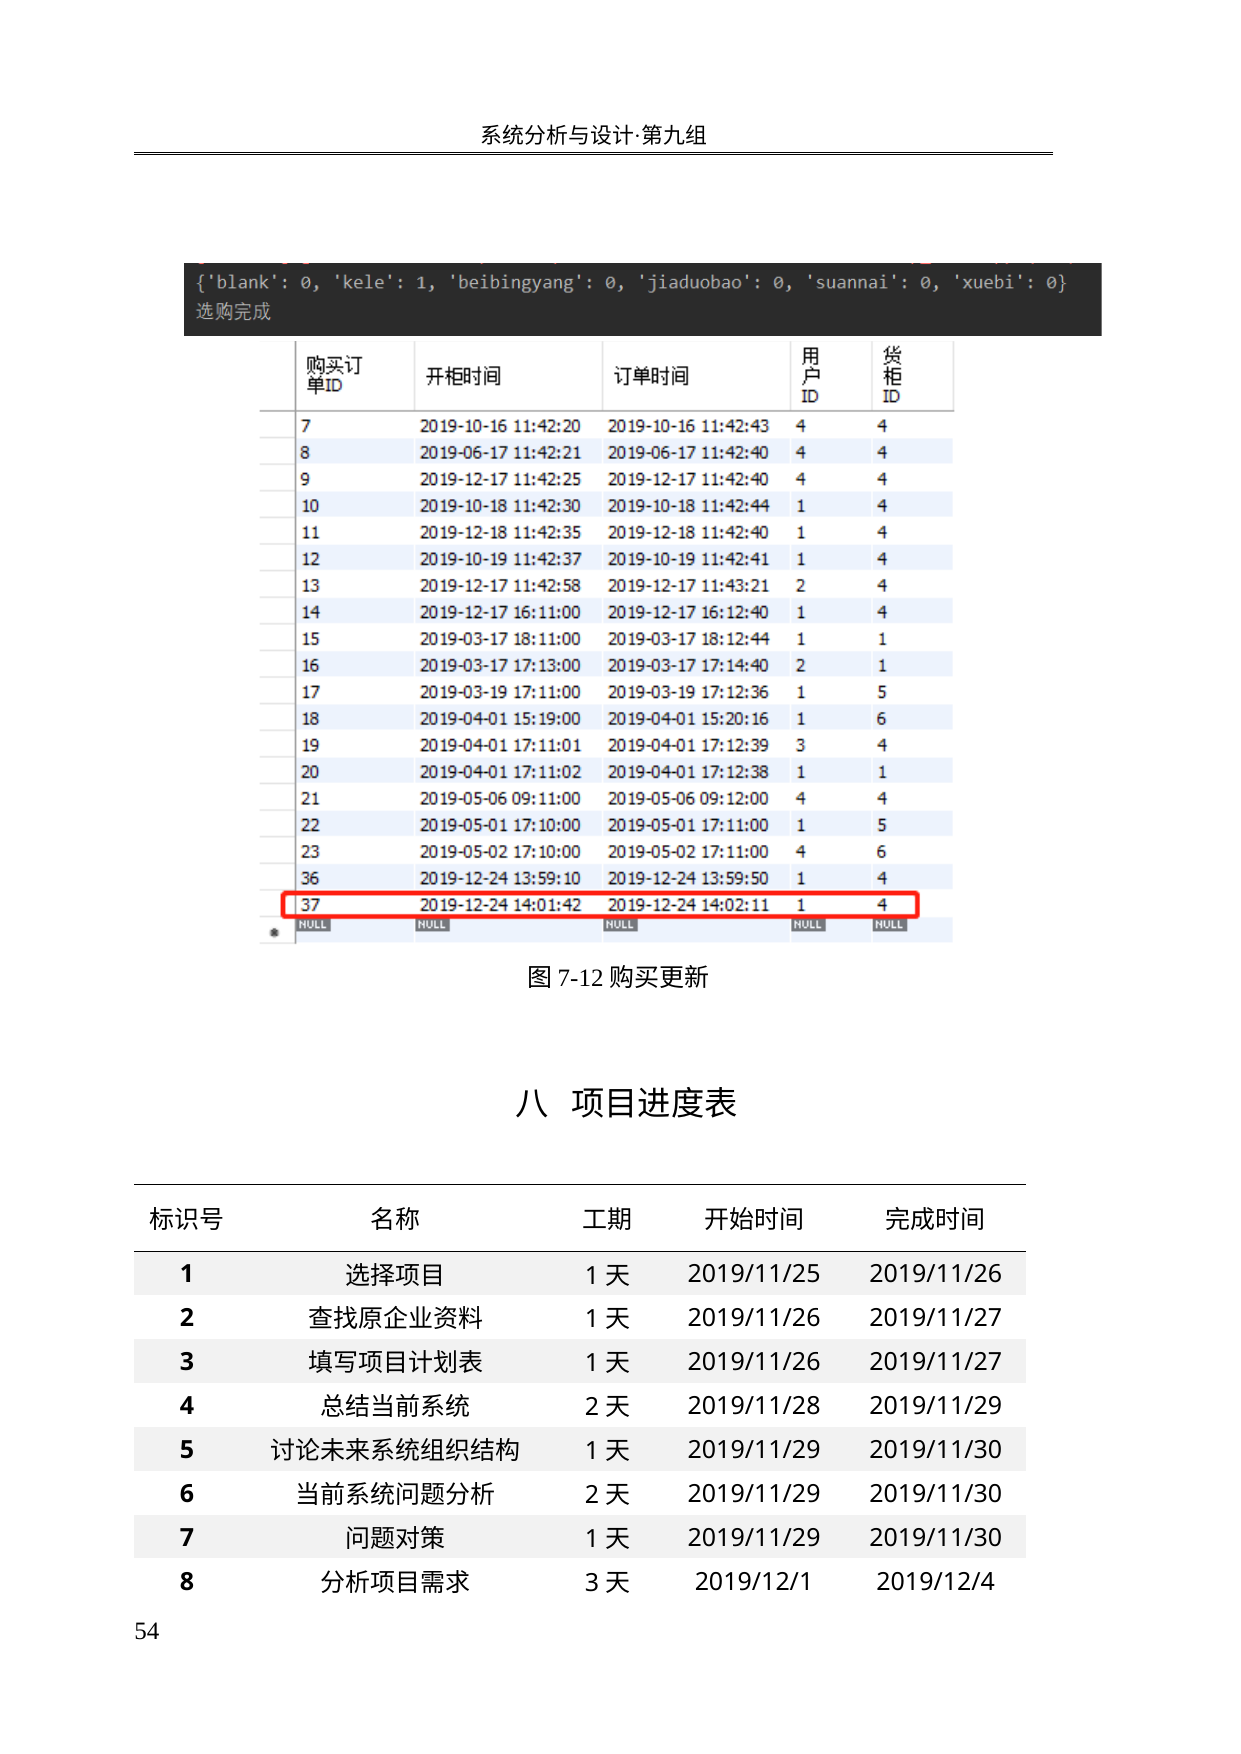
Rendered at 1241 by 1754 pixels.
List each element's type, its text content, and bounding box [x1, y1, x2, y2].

table_cell 1 天 [552, 1515, 663, 1558]
table_cell 选择项目 [239, 1252, 552, 1295]
table_header 工期 [552, 1185, 663, 1251]
table_cell 2019/11/29 [663, 1515, 845, 1558]
table_cell 7 [134, 1515, 239, 1558]
table_cell 1 天 [552, 1339, 663, 1383]
table_cell 3 天 [552, 1559, 663, 1602]
table_cell 2019/11/29 [663, 1471, 845, 1514]
table_cell 讨论未来系统组织结构 [239, 1427, 552, 1471]
table_cell 1 天 [552, 1295, 663, 1339]
table_cell 分析项目需求 [239, 1559, 552, 1602]
table_cell 填写项目计划表 [239, 1339, 552, 1383]
table_cell 2019/11/30 [845, 1471, 1026, 1514]
table_cell 2019/11/28 [663, 1383, 845, 1427]
text 图7-12 购买更新 [134, 958, 1053, 994]
table_cell 2019/11/27 [845, 1339, 1026, 1383]
table_cell 5 [134, 1427, 239, 1471]
table_cell 2019/11/29 [663, 1427, 845, 1471]
table_cell 3 [134, 1339, 239, 1383]
table_cell 查找原企业资料 [239, 1295, 552, 1339]
table_cell 1 天 [552, 1427, 663, 1471]
picture [184, 263, 1102, 336]
table_cell 1 [134, 1252, 239, 1295]
table_header 开始时间 [663, 1185, 845, 1251]
picture [259, 341, 978, 952]
table_cell 1 天 [552, 1252, 663, 1295]
table_cell 2019/11/26 [663, 1339, 845, 1383]
table_cell 2019/12/4 [845, 1559, 1026, 1602]
table_cell 2 天 [552, 1471, 663, 1514]
table_cell 2019/11/29 [845, 1383, 1026, 1427]
subtitle 项目进度表 [199, 1076, 1053, 1124]
table_cell 2019/11/30 [845, 1427, 1026, 1471]
table_cell 2019/11/26 [663, 1295, 845, 1339]
table_cell 2 [134, 1295, 239, 1339]
table_cell 当前系统问题分析 [239, 1471, 552, 1514]
table_header 完成时间 [845, 1185, 1026, 1251]
table_cell 8 [134, 1559, 239, 1602]
table_cell 2019/12/1 [663, 1559, 845, 1602]
table_header 标识号 [134, 1185, 239, 1251]
table_cell 总结当前系统 [239, 1383, 552, 1427]
table_header 名称 [239, 1185, 552, 1251]
table_cell 6 [134, 1471, 239, 1514]
table_cell 4 [134, 1383, 239, 1427]
table_cell 2019/11/27 [845, 1295, 1026, 1339]
table_cell 2019/11/26 [845, 1252, 1026, 1295]
table_cell 2019/11/25 [663, 1252, 845, 1295]
table_cell 问题对策 [239, 1515, 552, 1558]
table_cell 2019/11/30 [845, 1515, 1026, 1558]
table_cell 2 天 [552, 1383, 663, 1427]
